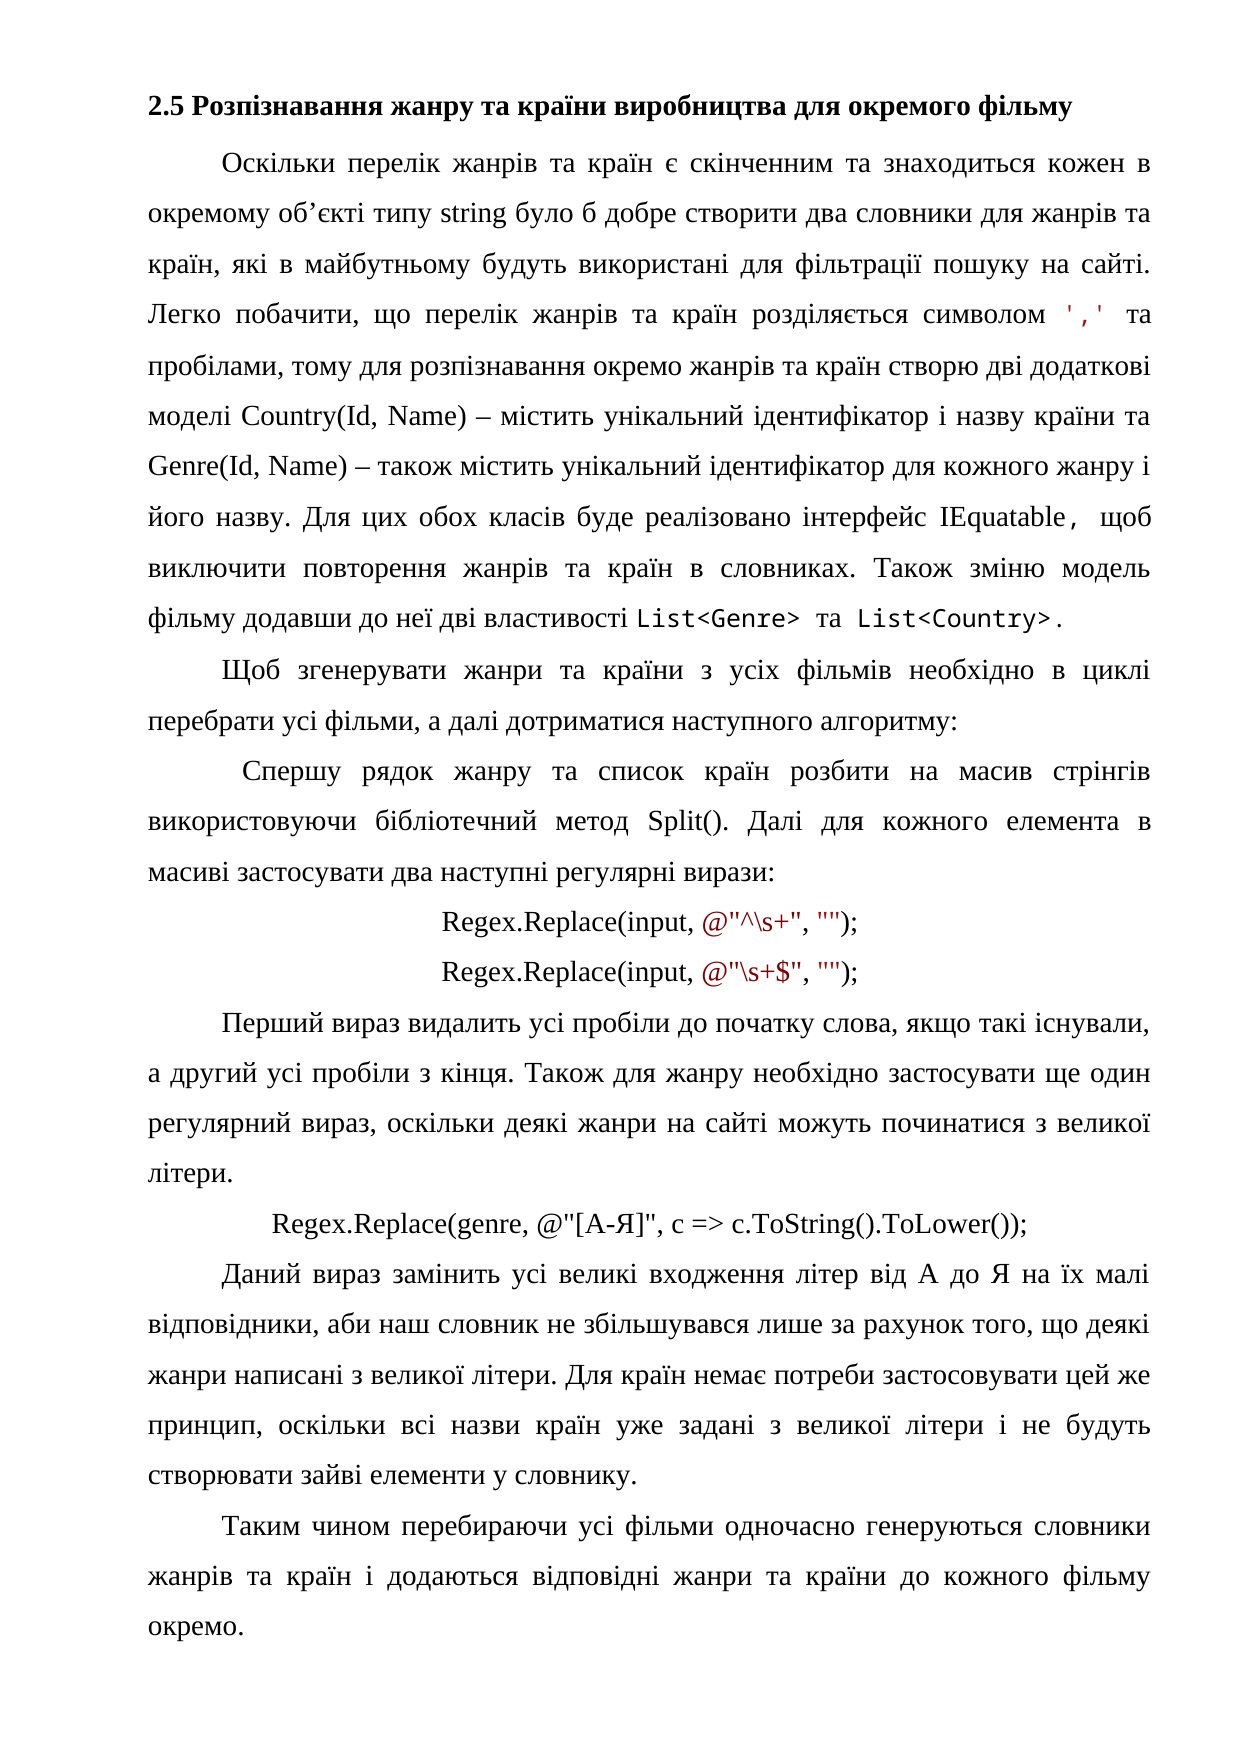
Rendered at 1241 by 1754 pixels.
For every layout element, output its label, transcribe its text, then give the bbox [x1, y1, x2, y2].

text Спершу рядок жанру та список країн розбити на масив стрінгів використовуючи бібліотечний метод Split(). Далі для кожного елемента в масиві застосувати два наступні регулярні вирази: [148, 753, 1152, 887]
text Даний вираз замінить усі великі входження літер від А до Я на їх малі відповідники, аби наш словник не збільшувався лише за рахунок того, що деякі жанри написані з великої літери. Для країн немає потреби застосовувати цей же принцип, оскільки всі назви країн уже задані з великої літери і не будуть створювати зайві елементи у словнику. [148, 1256, 1152, 1491]
text Оскільки перелік жанрів та країн є скінченним та знаходиться кожен в окремому об’єкті типу string було б добре створити два словники для жанрів та країн, які в майбутньому будуть використані для фільтрації пошуку на сайті. Легко побачити, що перелік жанрів та країн розділяється символом ',' та пробілами, тому для розпізнавання окремо жанрів та країн створю дві додаткові моделі Country(Id, Name) – містить унікальний ідентифікатор і назву країни та Genre(Id, Name) – також містить унікальний ідентифікатор для кожного жанру і його назву. Для цих обох класів буде реалізовано інтерфейс IEquatable, щоб виключити повторення жанрів та країн в словниках. Також зміню модель фільму додавши до неї дві властивості List<Genre> та List<Country>. [148, 145, 1152, 635]
text Regex.Replace(input, @"\s+$", ""); [148, 954, 1152, 988]
text Перший вираз видалить усі пробіли до початку слова, якщо такі існували, а другий усі пробіли з кінця. Також для жанру необхідно застосувати ще один регулярний вираз, оскільки деякі жанри на сайті можуть починатися з великої літери. [148, 1005, 1152, 1189]
text Таким чином перебираючи усі фільми одночасно генеруються словники жанрів та країн і додаються відповідні жанри та країни до кожного фільму окремо. [148, 1508, 1152, 1642]
text Щоб згенерувати жанри та країни з усіх фільмів необхідно в циклі перебрати усі фільми, а далі дотриматися наступного алгоритму: [148, 652, 1152, 736]
subtitle 2.5 Розпізнавання жанру та країни виробництва для окремого фільму [148, 88, 1152, 122]
text Regex.Replace(genre, @"[А-Я]", с => с.ToString().ToLower()); [148, 1206, 1152, 1239]
text Regex.Replace(input, @"^\s+", ""); [148, 904, 1152, 938]
